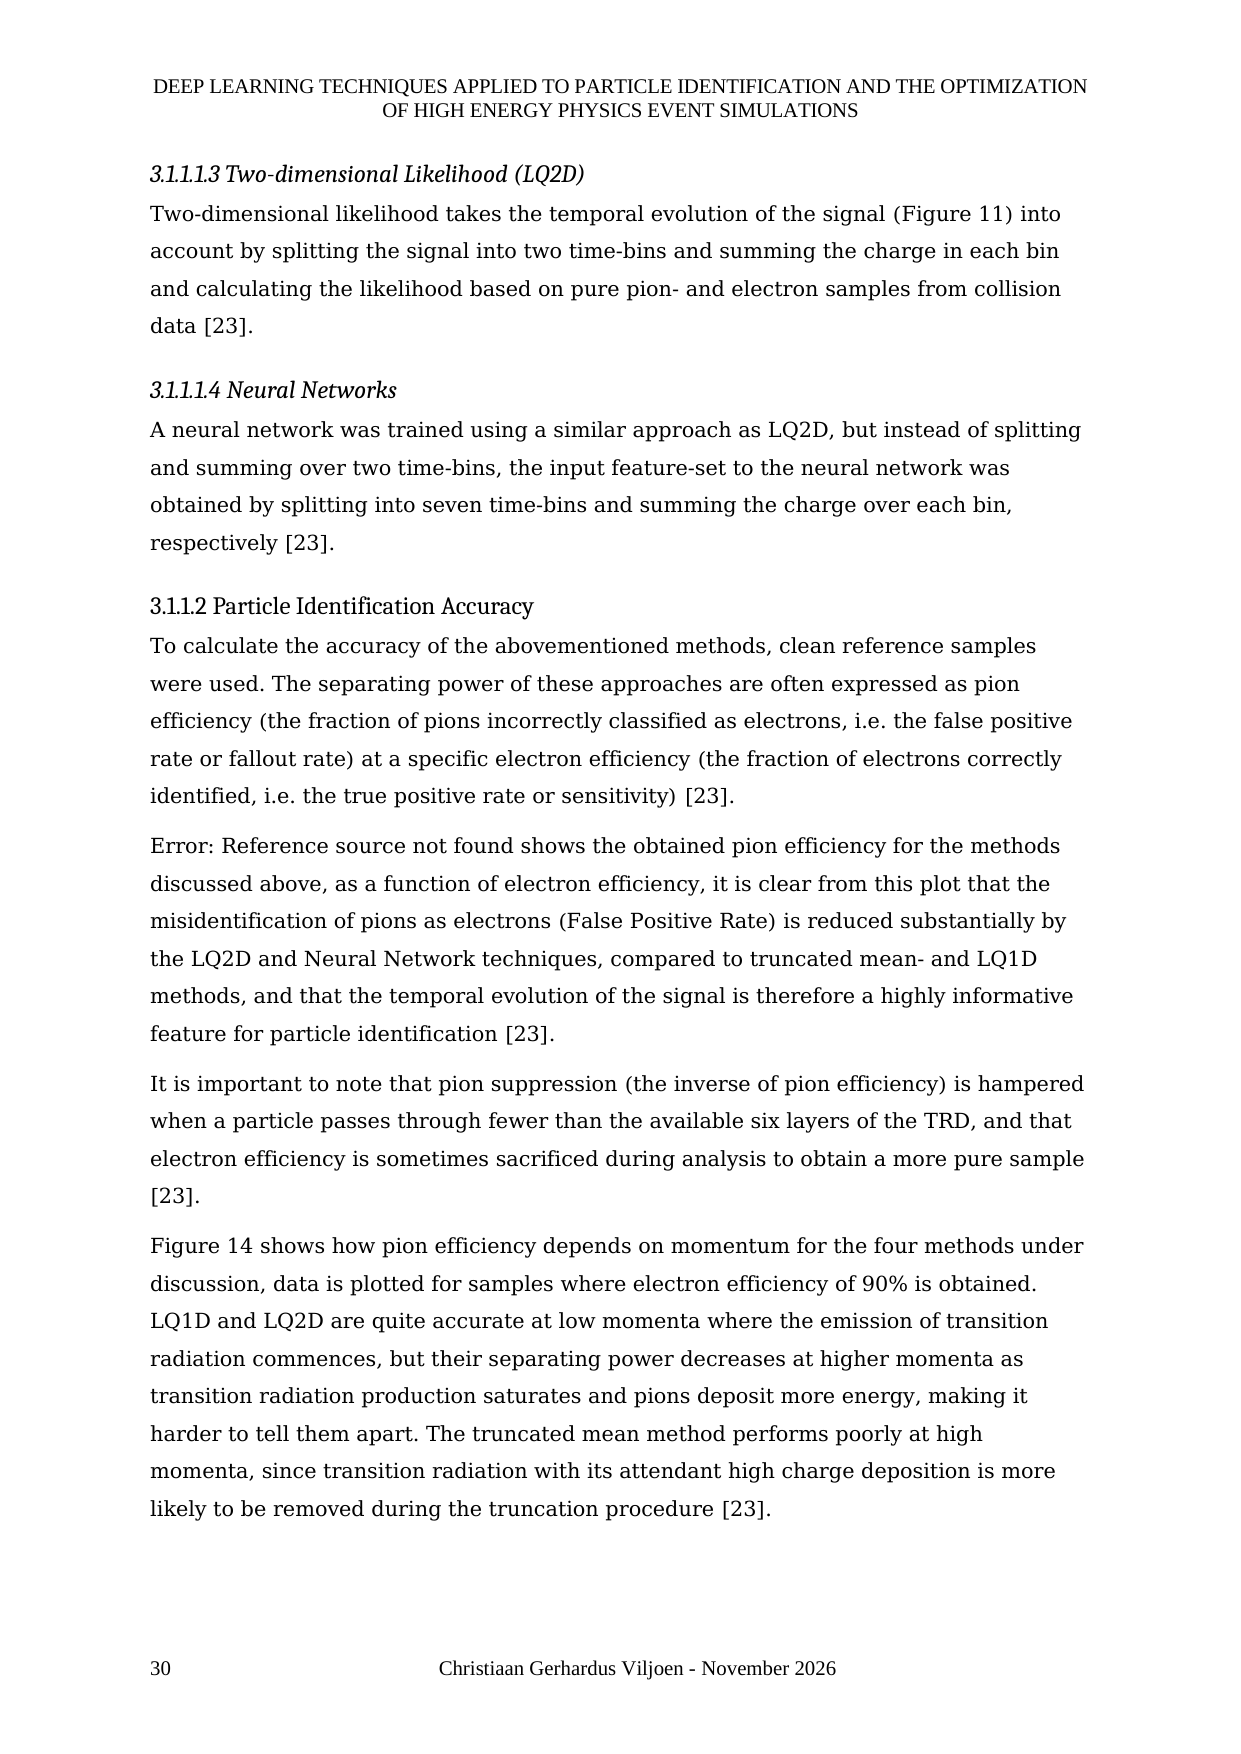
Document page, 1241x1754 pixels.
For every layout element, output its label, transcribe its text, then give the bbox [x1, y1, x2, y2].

text It is important to note that pion suppression (the inverse of pion efficiency) is hampered when a particle passes through fewer than the available six layers of the TRD, and that electron efficiency is sometimes sacrificed during analysis to obtain a more pure sample . [150, 1071, 1090, 1208]
text To calculate the accuracy of the abovementioned methods, clean reference samples were used. The separating power of these approaches are often expressed as pion efficiency (the fraction of pions incorrectly classified as electrons, i.e. the false positive rate or fallout rate) at a specific electron efficiency (the fraction of electrons correctly identified, i.e. the true positive rate or sensitivity) . [150, 633, 1090, 808]
text A neural network was trained using a similar approach as LQ2D, but instead of splitting and summing over two time-bins, the input feature-set to the neural network was obtained by splitting into seven time-bins and summing the charge over each bin, respectively . [150, 417, 1090, 554]
text Two-dimensional likelihood takes the temporal evolution of the signal (Figure 11) into account by splitting the signal into two time-bins and summing the charge in each bin and calculating the likelihood based on pure pion- and electron samples from collision data . [150, 201, 1090, 338]
subtitle Neural Networks [150, 376, 1090, 404]
text Error! Reference source not found. shows the obtained pion efficiency for the methods discussed above, as a function of electron efficiency, it is clear from this plot that the misidentification of pions as electrons (False Positive Rate) is reduced substantially by the LQ2D and Neural Network techniques, compared to truncated mean- and LQ1D methods, and that the temporal evolution of the signal is therefore a highly informative feature for particle identification . [150, 833, 1090, 1046]
subtitle Particle Identification Accuracy [150, 592, 1090, 621]
text Figure 14 shows how pion efficiency depends on momentum for the four methods under discussion, data is plotted for samples where electron efficiency of 90% is obtained. LQ1D and LQ2D are quite accurate at low momenta where the emission of transition radiation commences, but their separating power decreases at higher momenta as transition radiation production saturates and pions deposit more energy, making it harder to tell them apart. The truncated mean method performs poorly at high momenta, since transition radiation with its attendant high charge deposition is more likely to be removed during the truncation procedure . [150, 1233, 1090, 1521]
subtitle Two-dimensional Likelihood (LQ2D) [150, 159, 1090, 188]
